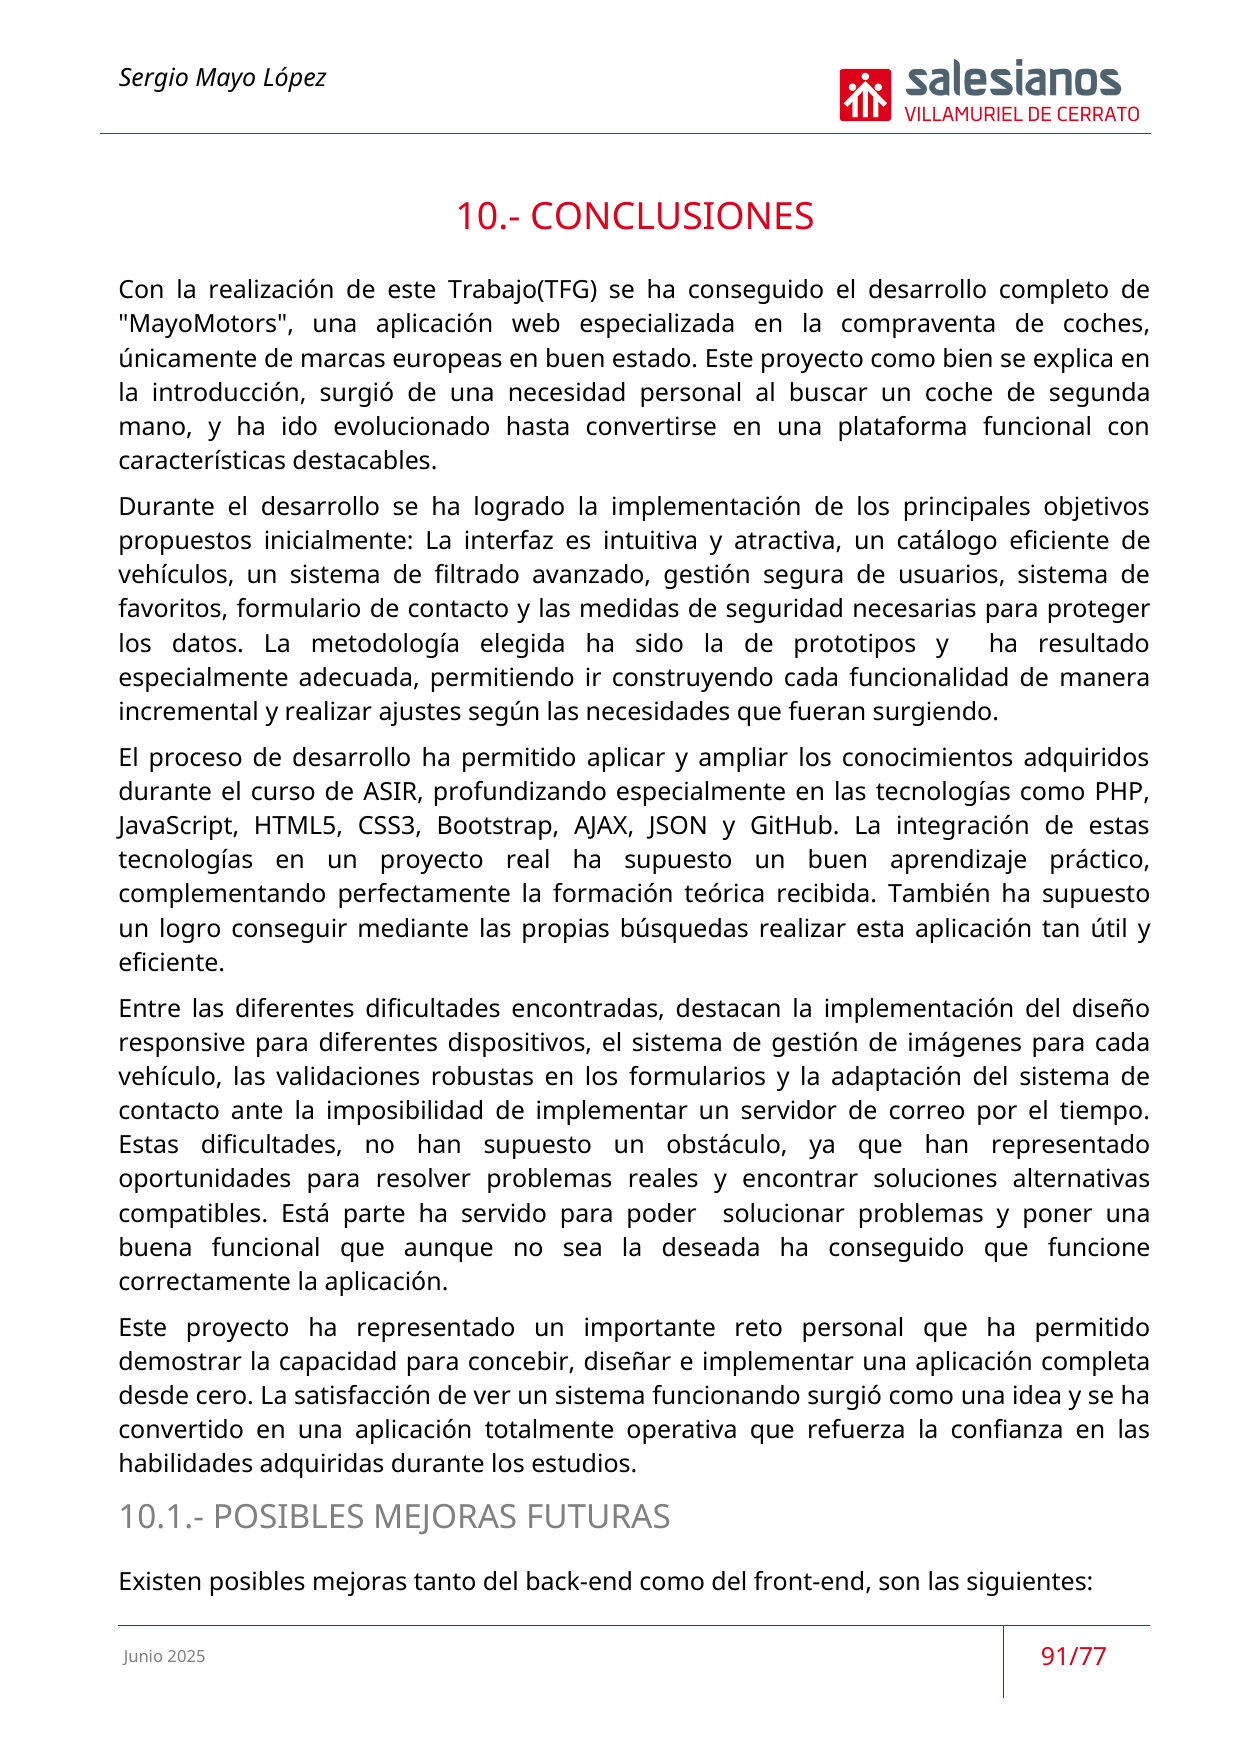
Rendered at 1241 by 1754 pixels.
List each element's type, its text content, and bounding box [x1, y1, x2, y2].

text Entre las diferentes dificultades encontradas, destacan la implementación del diseño responsive para diferentes dispositivos, el sistema de gestión de imágenes para cada vehículo, las validaciones robustas en los formularios y la adaptación del sistema de contacto ante la imposibilidad de implementar un servidor de correo por el tiempo. Estas dificultades, no han supuesto un obstáculo, ya que han representado oportunidades para resolver problemas reales y encontrar soluciones alternativas compatibles. Está parte ha servido para poder solucionar problemas y poner una buena funcional que aunque no sea la deseada ha conseguido que funcione correctamente la aplicación. [118, 991, 1152, 1297]
text Este proyecto ha representado un importante reto personal que ha permitido demostrar la capacidad para concebir, diseñar e implementar una aplicación completa desde cero. La satisfacción de ver un sistema funcionando surgió como una idea y se ha convertido en una aplicación totalmente operativa que refuerza la confianza en las habilidades adquiridas durante los estudios. [118, 1310, 1152, 1480]
text Con la realización de este Trabajo(TFG) se ha conseguido el desarrollo completo de "MayoMotors", una aplicación web especializada en la compraventa de coches, únicamente de marcas europeas en buen estado. Este proyecto como bien se explica en la introducción, surgió de una necesidad personal al buscar un coche de segunda mano, y ha ido evolucionado hasta convertirse en una plataforma funcional con características destacables. [118, 272, 1152, 476]
text Durante el desarrollo se ha logrado la implementación de los principales objetivos propuestos inicialmente: La interfaz es intuitiva y atractiva, un catálogo eficiente de vehículos, un sistema de filtrado avanzado, gestión segura de usuarios, sistema de favoritos, formulario de contacto y las medidas de seguridad necesarias para proteger los datos. La metodología elegida ha sido la de prototipos y ha resultado especialmente adecuada, permitiendo ir construyendo cada funcionalidad de manera incremental y realizar ajustes según las necesidades que fueran surgiendo. [118, 489, 1152, 727]
text El proceso de desarrollo ha permitido aplicar y ampliar los conocimientos adquiridos durante el curso de ASIR, profundizando especialmente en las tecnologías como PHP, JavaScript, HTML5, CSS3, Bootstrap, AJAX, JSON y GitHub. La integración de estas tecnologías en un proyecto real ha supuesto un buen aprendizaje práctico, complementando perfectamente la formación teórica recibida. También ha supuesto un logro conseguir mediante las propias búsquedas realizar esta aplicación tan útil y eficiente. [118, 740, 1152, 978]
picture [839, 59, 1140, 126]
subtitle POSIBLES MEJORAS FUTURAS [118, 1493, 1152, 1538]
subtitle CONCLUSIONES [118, 189, 1152, 240]
text Existen posibles mejoras tanto del back-end como del front-end, son las siguientes: [118, 1563, 1152, 1597]
